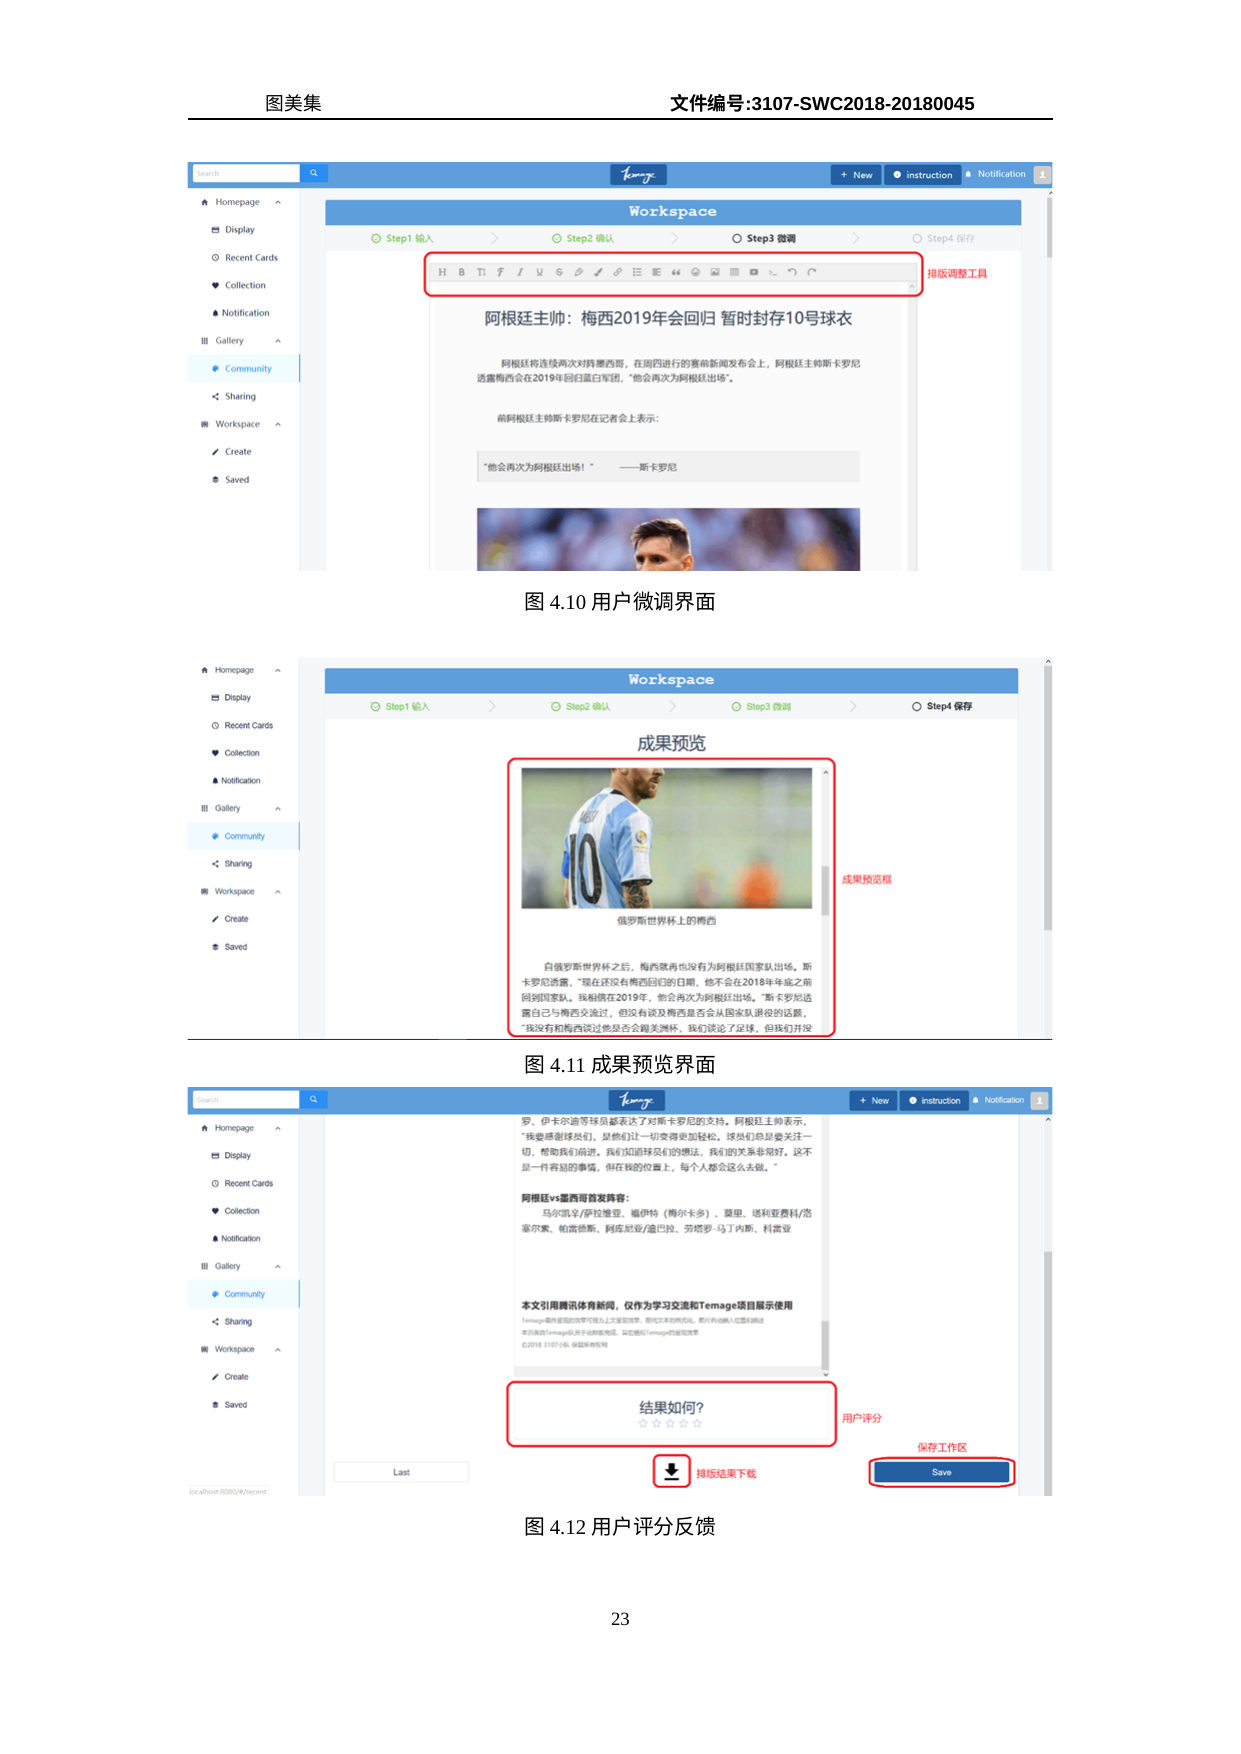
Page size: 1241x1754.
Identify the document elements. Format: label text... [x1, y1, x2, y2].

picture [187, 162, 1053, 571]
picture [187, 657, 1053, 1040]
picture [187, 1087, 1053, 1496]
